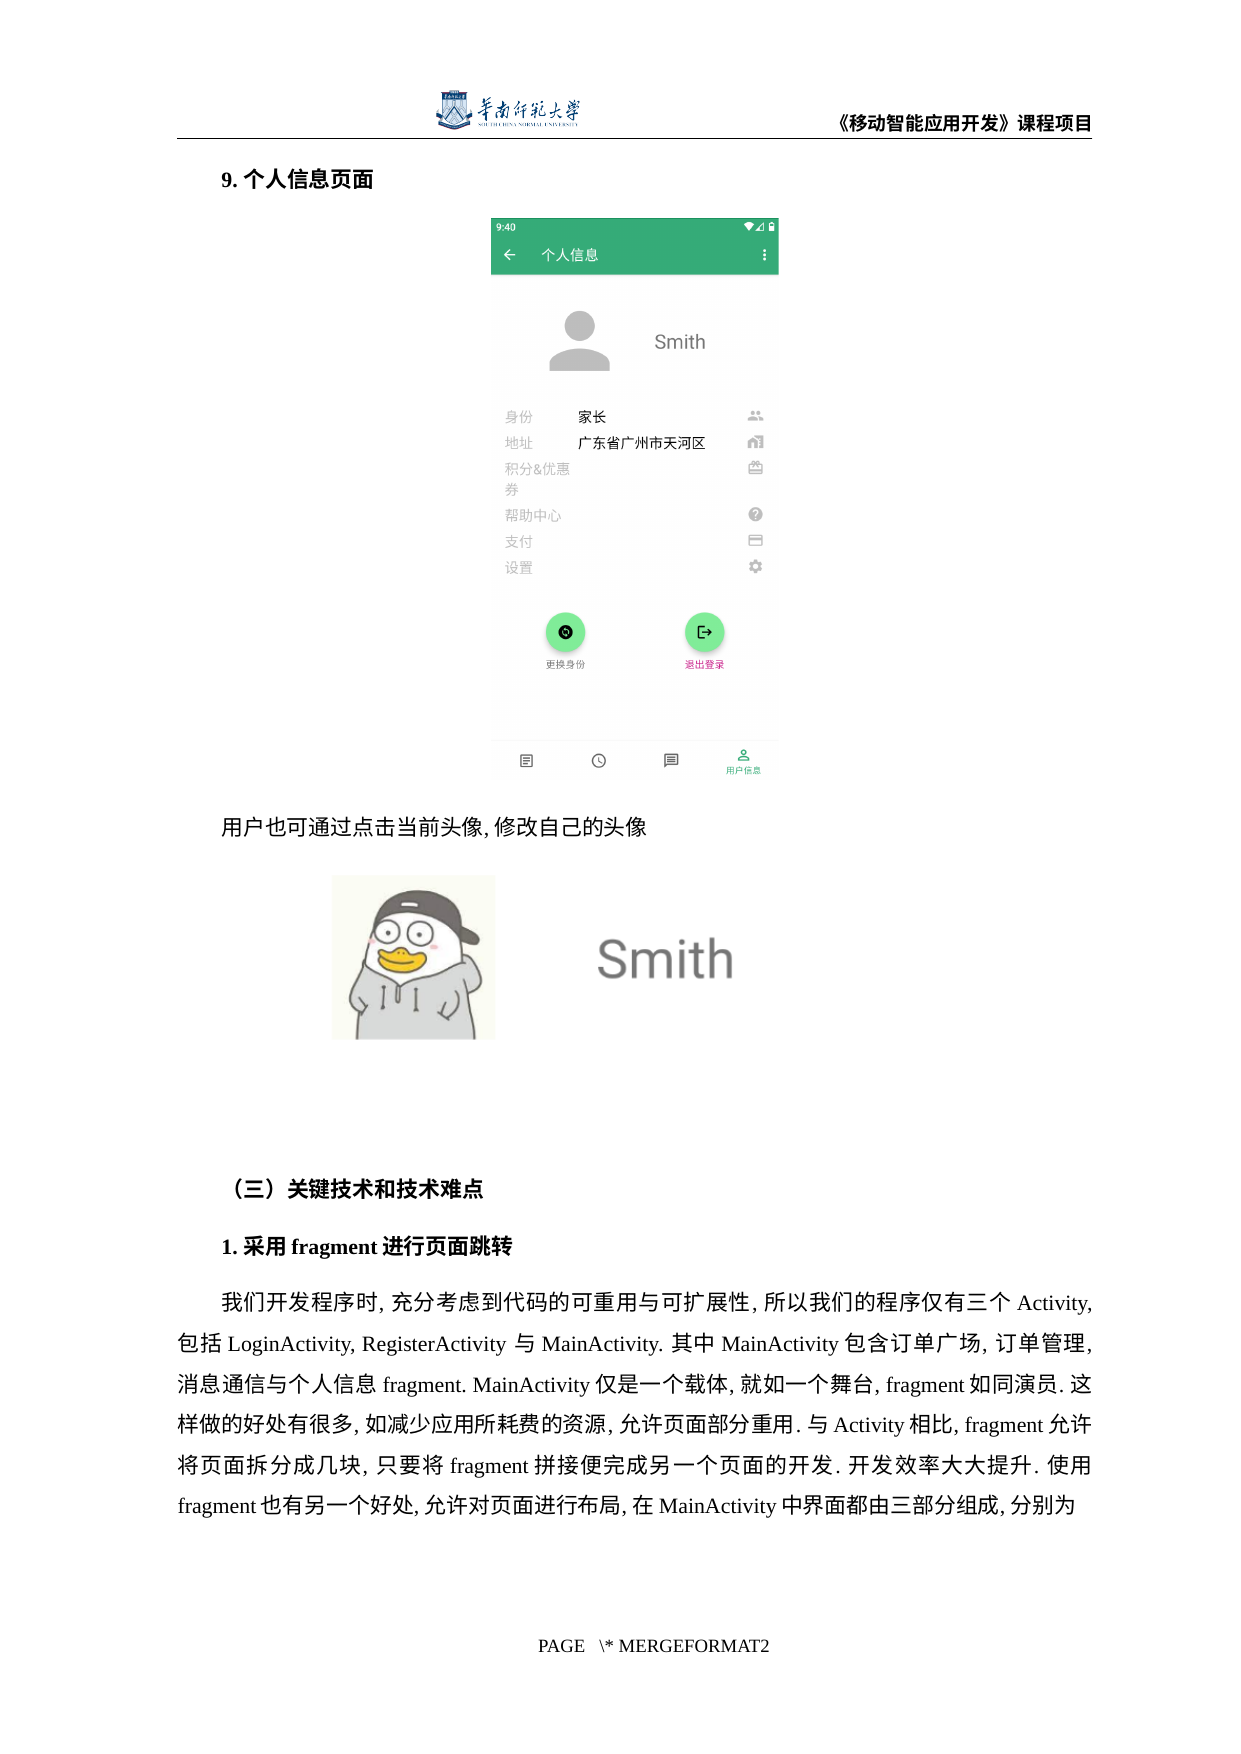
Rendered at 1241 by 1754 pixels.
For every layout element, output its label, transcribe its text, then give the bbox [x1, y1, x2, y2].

subtitle （三）关键技术和技术难点 [177, 1172, 1092, 1204]
picture [491, 218, 779, 780]
text 我们开发程序时, 充分考虑到代码的可重用与可扩展性, 所以我们的程序仅有三个Activity, 包括LoginActivity, RegisterActivity 与MainActivity. 其中MainActivity包含订单广场, 订单管理, 消息通信与个人信息fragment. MainActivity仅是一个载体, 就如一个舞台, fragment如同演员. 这样做的好处有很多, 如减少应用所耗费的资源, 允许页面部分重用. 与Activity相比, fragment允许将页面拆分成几块, 只要将fragment拼接便完成另一个页面的开发. 开发效率大大提升. 使用fragment也有另一个好处, 允许对页面进行布局, 在MainActivity中界面都由三部分组成, 分别为 [177, 1285, 1092, 1521]
subtitle 1. 采用fragment进行页面跳转 [177, 1228, 1092, 1261]
picture [424, 88, 592, 131]
subtitle 9. 个人信息页面 [177, 162, 1092, 194]
text 用户也可通过点击当前头像, 修改自己的头像 [177, 810, 1092, 842]
picture [221, 850, 945, 1084]
